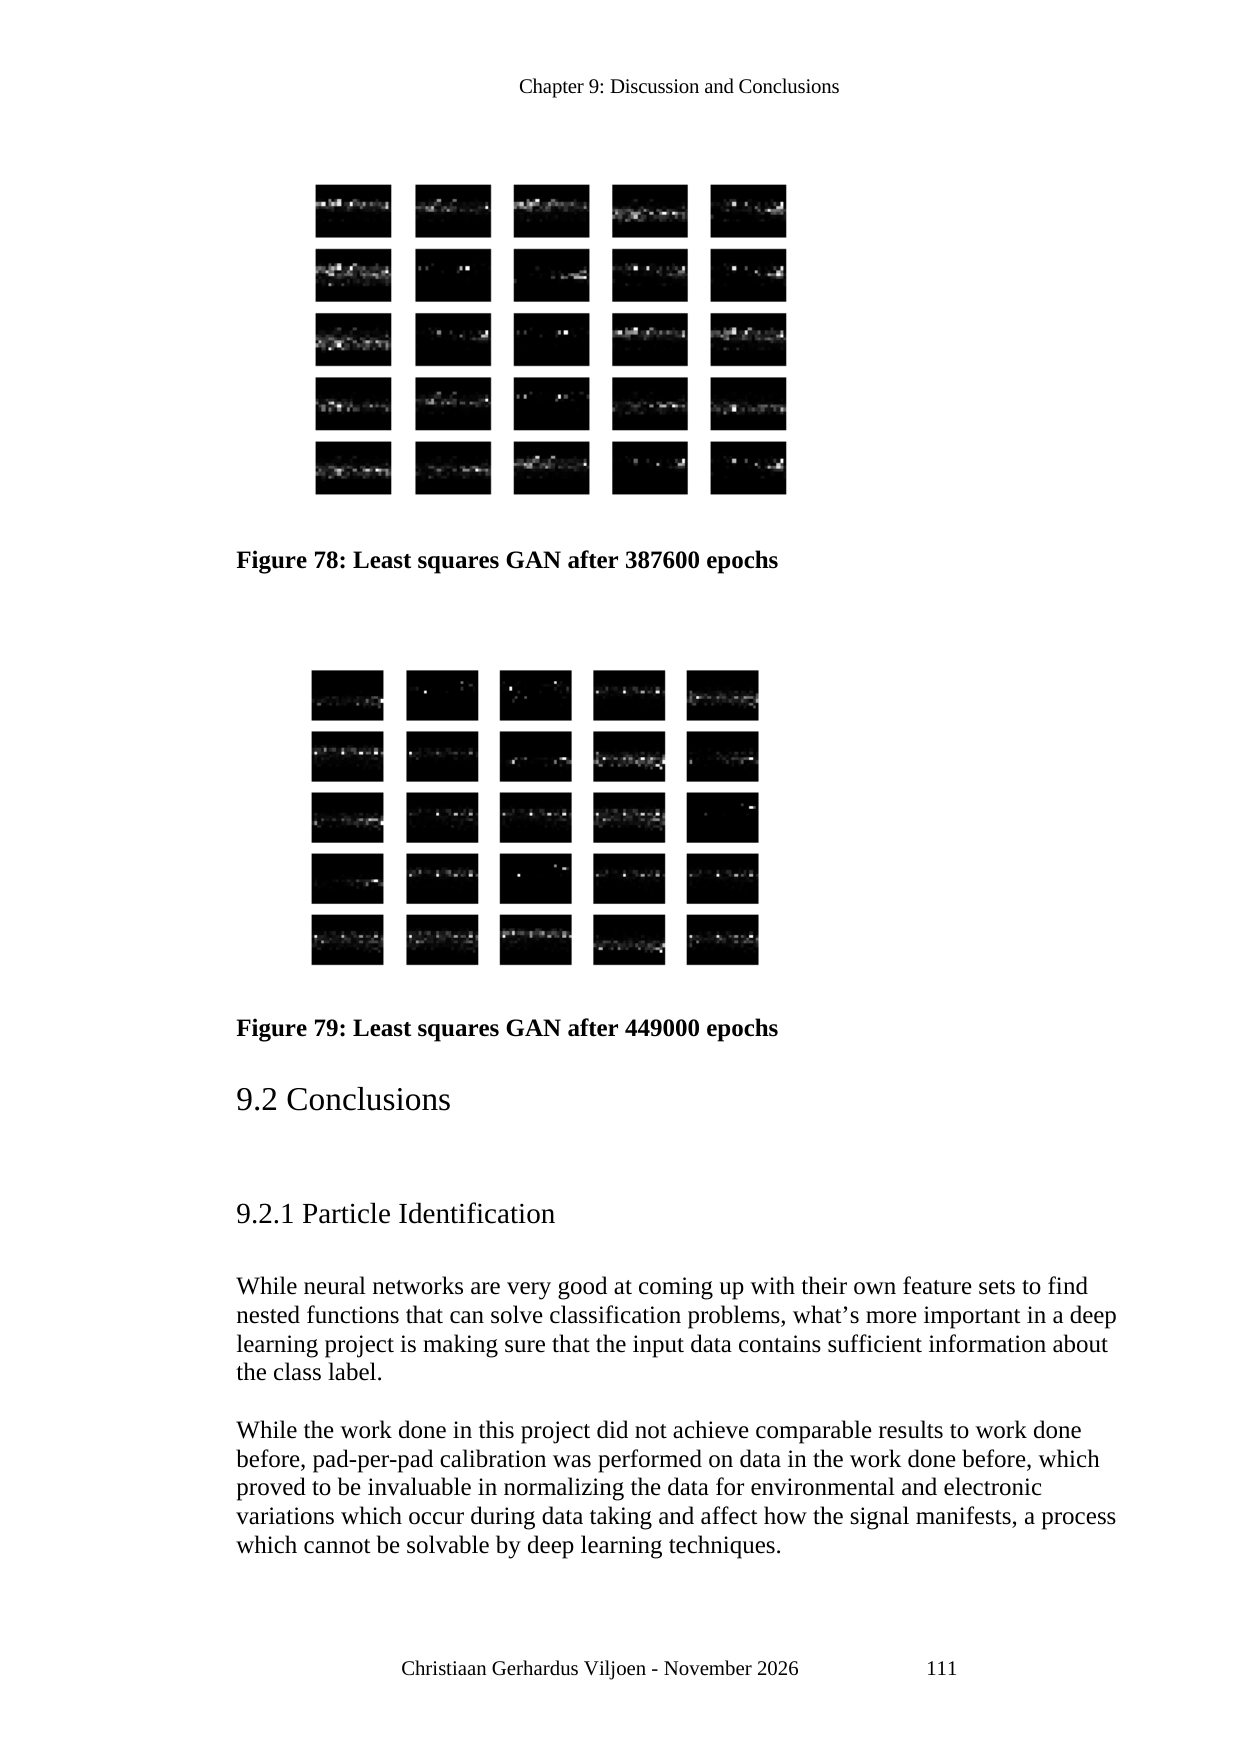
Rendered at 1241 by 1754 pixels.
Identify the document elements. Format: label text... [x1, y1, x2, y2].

text While neural networks are very good at coming up with their own feature sets to find nested functions that can solve classification problems, what’s more important in a deep learning project is making sure that the input data contains sufficient information about the class label. [236, 1271, 1122, 1386]
subtitle Particle Identification [236, 1196, 1122, 1230]
text Figure 79: Least squares GAN after 449000 epochs [236, 1013, 1122, 1042]
picture [236, 623, 821, 1014]
picture [236, 135, 852, 546]
text Figure 78: Least squares GAN after 387600 epochs [236, 546, 1122, 574]
text While the work done in this project did not achieve comparable results to work done before, pad-per-pad calibration was performed on data in the work done before, which proved to be invaluable in normalizing the data for environmental and electronic variations which occur during data taking and affect how the signal manifests, a process which cannot be solvable by deep learning techniques. [236, 1415, 1122, 1559]
subtitle Conclusions [236, 1079, 1122, 1118]
